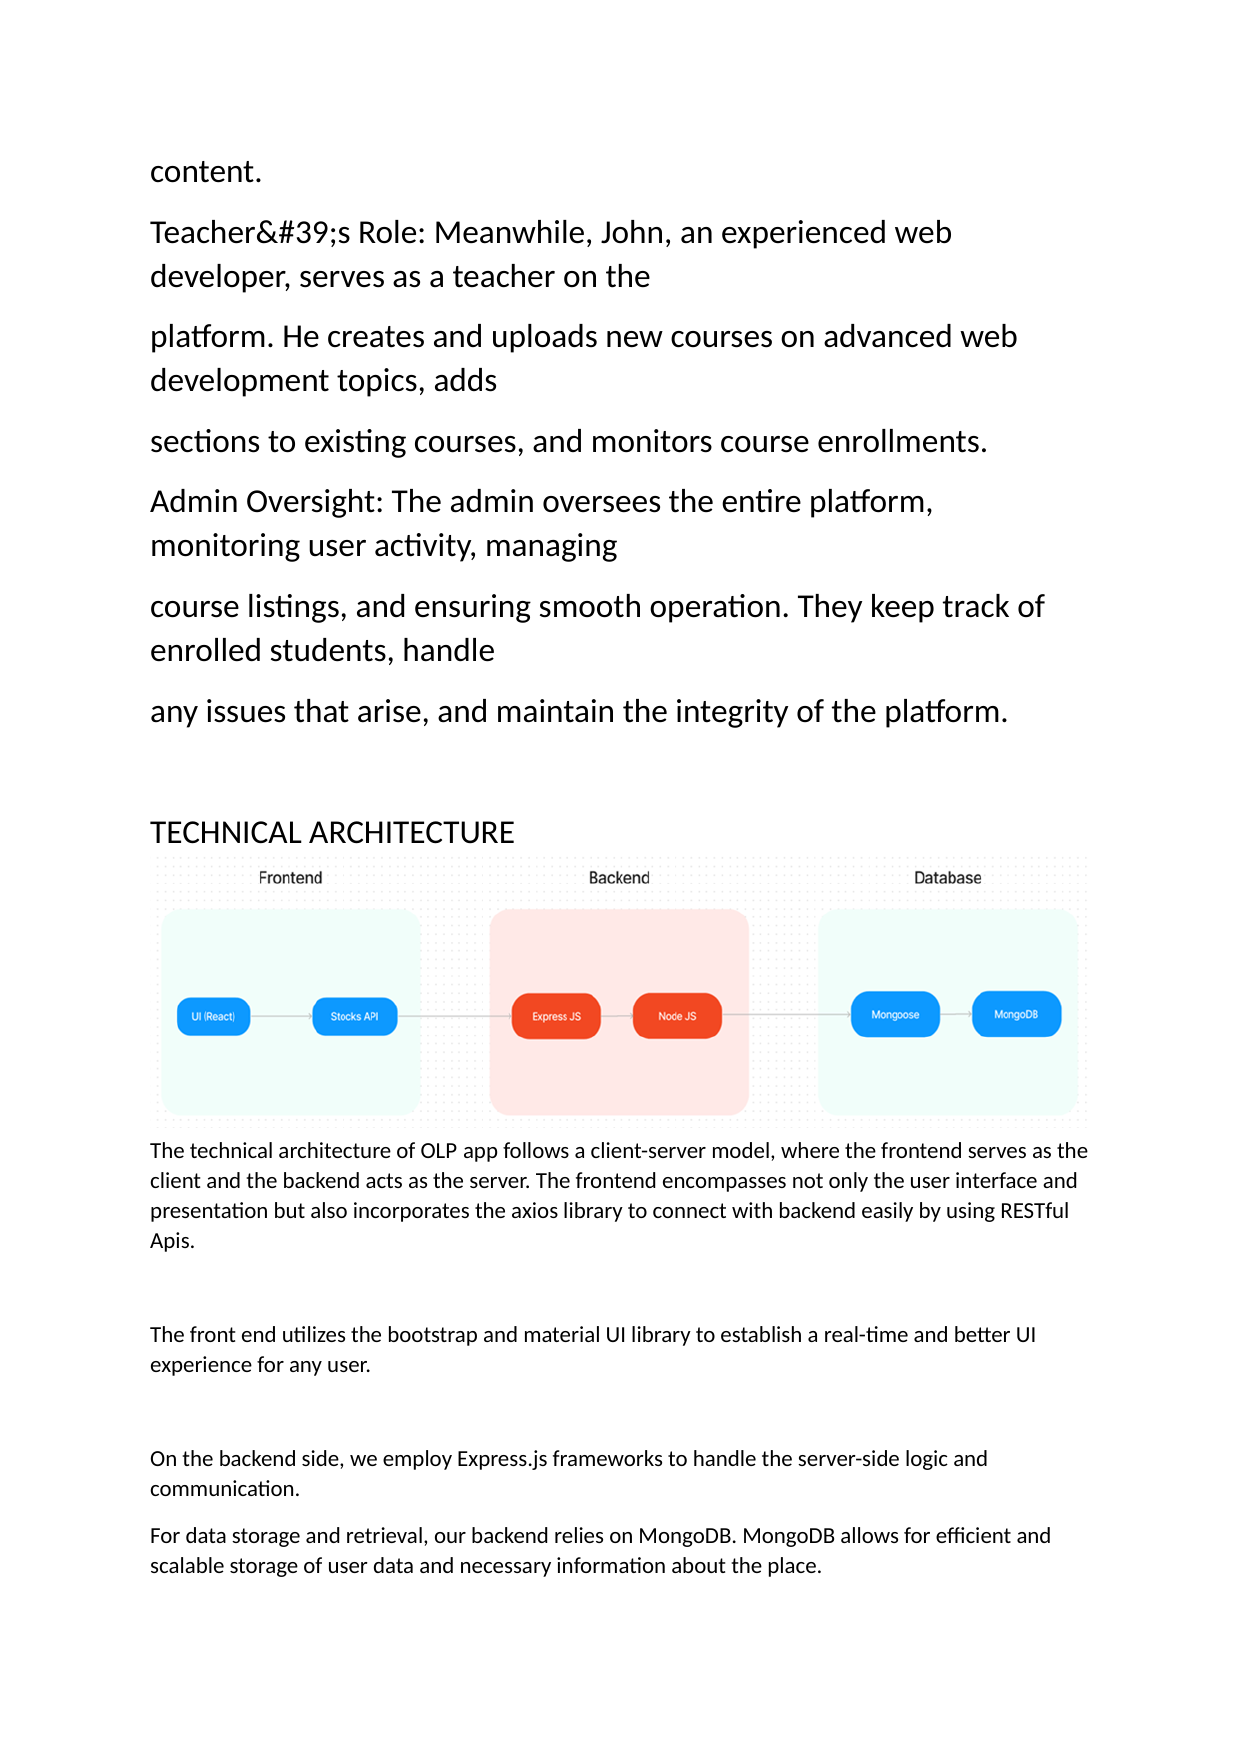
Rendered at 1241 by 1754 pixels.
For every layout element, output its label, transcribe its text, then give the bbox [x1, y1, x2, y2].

text course listings, and ensuring smooth operation. They keep track of enrolled students, handle [150, 585, 1090, 670]
text sections to existing courses, and monitors course enrollments. [150, 420, 1090, 461]
text For data storage and retrieval, our backend relies on MongoDB. MongoDB allows for efficient and scalable storage of user data and necessary information about the place. [150, 1521, 1090, 1580]
text The front end utilizes the bootstrap and material UI library to establish a real-time and better UI experience for any user. [150, 1320, 1090, 1379]
text platform. He creates and uploads new courses on advanced web development topics, adds [150, 315, 1090, 400]
text Admin Oversight: The admin oversees the entire platform, monitoring user activity, managing [150, 480, 1090, 565]
text any issues that arise, and maintain the integrity of the platform. [150, 689, 1090, 730]
text TECHNICAL ARCHITECTURE The technical architecture of OLP app follows a client-server model, where the frontend serves as the client and the backend acts as the server. The frontend encompasses not only the user interface and presentation but also incorporates the axios library to connect with backend easily by using RESTful Apis. [150, 1128, 1090, 1255]
picture [150, 853, 1091, 1128]
text Teacher&#39;s Role: Meanwhile, John, an experienced web developer, serves as a teacher on the [150, 211, 1090, 295]
text TECHNICAL ARCHITECTURE The technical architecture of OLP app follows a client-server model, where the frontend serves as the client and the backend acts as the server. The frontend encompasses not only the user interface and presentation but also incorporates the axios library to connect with backend easily by using RESTful Apis. [150, 811, 1090, 853]
text On the backend side, we employ Express.js frameworks to handle the server-side logic and communication. [150, 1444, 1090, 1503]
text content. [150, 150, 1090, 191]
